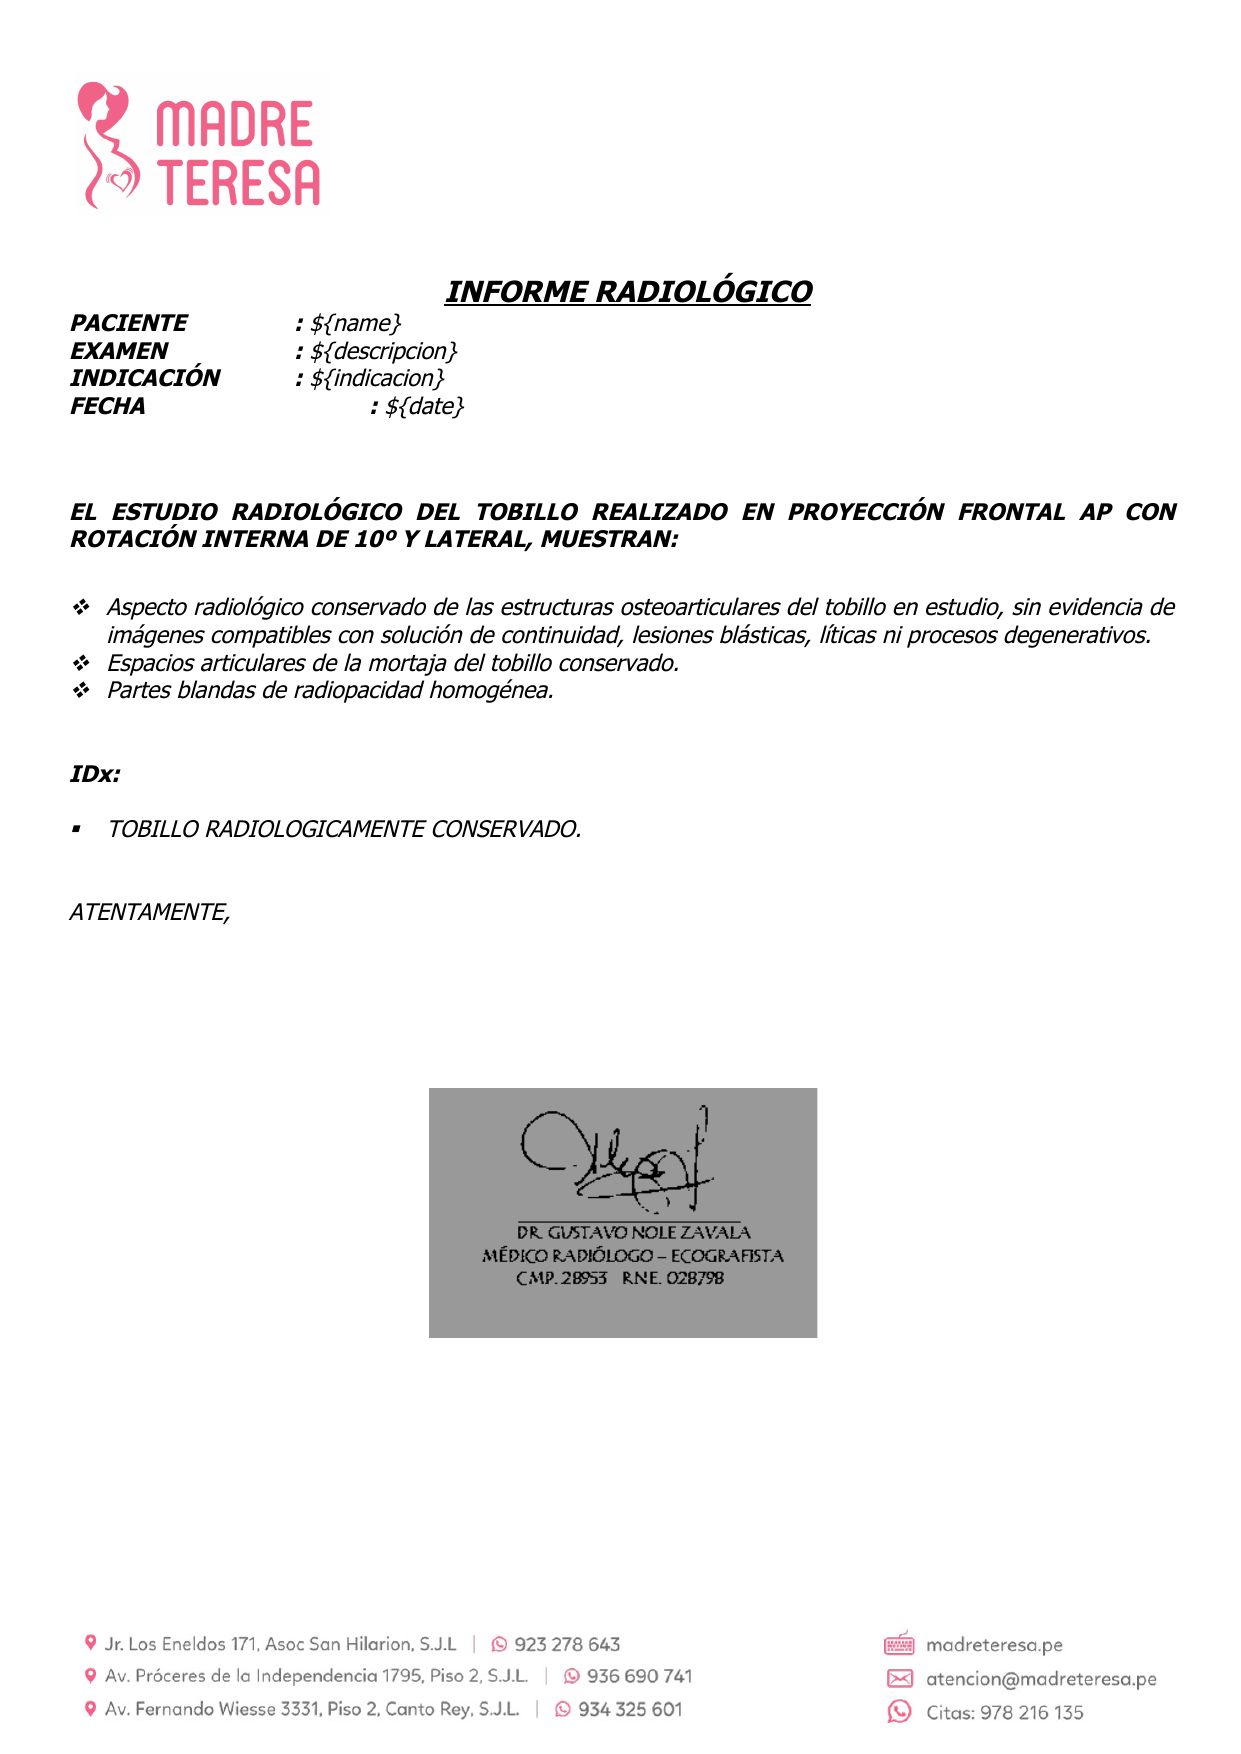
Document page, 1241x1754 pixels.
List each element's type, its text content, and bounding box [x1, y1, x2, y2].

picture [73, 72, 331, 215]
text INDICACIÓN : ${indicacion} [69, 364, 1178, 392]
picture [0, 1594, 1241, 1754]
text ATENTAMENTE, [69, 898, 1178, 926]
list Espacios articulares de la mortaja del tobillo conservado. [69, 648, 1178, 676]
list Partes blandas de radiopacidad homogénea. [69, 676, 1178, 704]
list Aspecto radiológico conservado de las estructuras osteoarticulares del tobillo en estudio, sin evidencia de imágenes compatibles con solución de continuidad, lesiones blásticas, líticas ni procesos degenerativos. [69, 593, 1178, 648]
text FECHA : ${date} [69, 392, 1178, 419]
subtitle EL ESTUDIO RADIOLÓGICO DEL TOBILLO REALIZADO EN PROYECCIÓN FRONTAL AP CON ROTACIÓN INTERNA DE 10º Y LATERAL, MUESTRAN: [69, 497, 1178, 552]
text PACIENTE : ${name} [69, 308, 1178, 336]
title INFORME RADIOLÓGICO [80, 273, 1178, 308]
text IDx: [69, 759, 1178, 787]
text EXAMEN : ${descripcion} [69, 336, 1178, 364]
list TOBILLO RADIOLOGICAMENTE CONSERVADO. [69, 814, 1178, 842]
